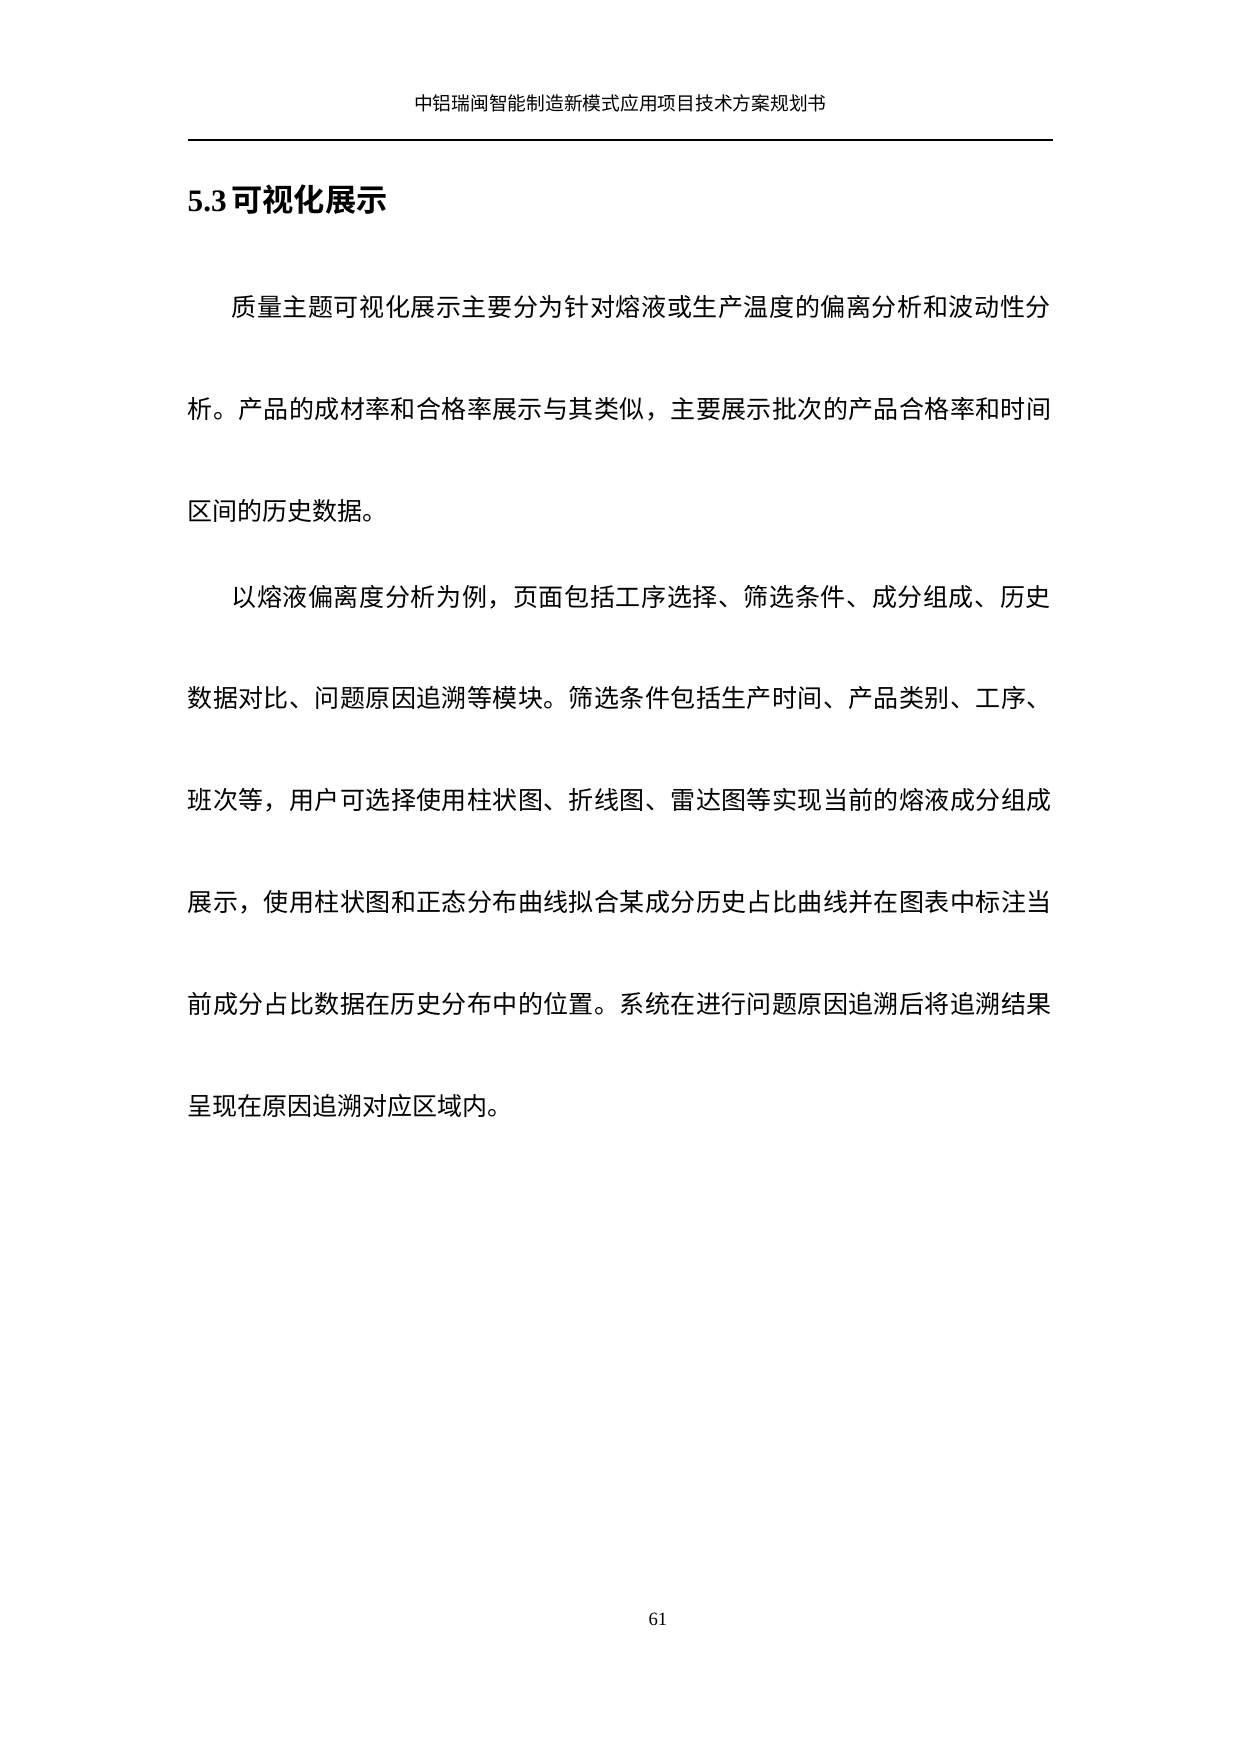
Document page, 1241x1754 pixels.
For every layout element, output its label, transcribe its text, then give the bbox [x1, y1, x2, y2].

text 质量主题可视化展示主要分为针对熔液或生产温度的偏离分析和波动性分析。产品的成材率和合格率展示与其类似，主要展示批次的产品合格率和时间区间的历史数据。 [187, 271, 1053, 543]
text 以熔液偏离度分析为例，页面包括工序选择、筛选条件、成分组成、历史数据对比、问题原因追溯等模块。筛选条件包括生产时间、产品类别、工序、班次等，用户可选择使用柱状图、折线图、雷达图等实现当前的熔液成分组成展示，使用柱状图和正态分布曲线拟合某成分历史占比曲线并在图表中标注当前成分占比数据在历史分布中的位置。系统在进行问题原因追溯后将追溯结果呈现在原因追溯对应区域内。 [187, 561, 1053, 1138]
subtitle 可视化展示 [187, 164, 1053, 232]
